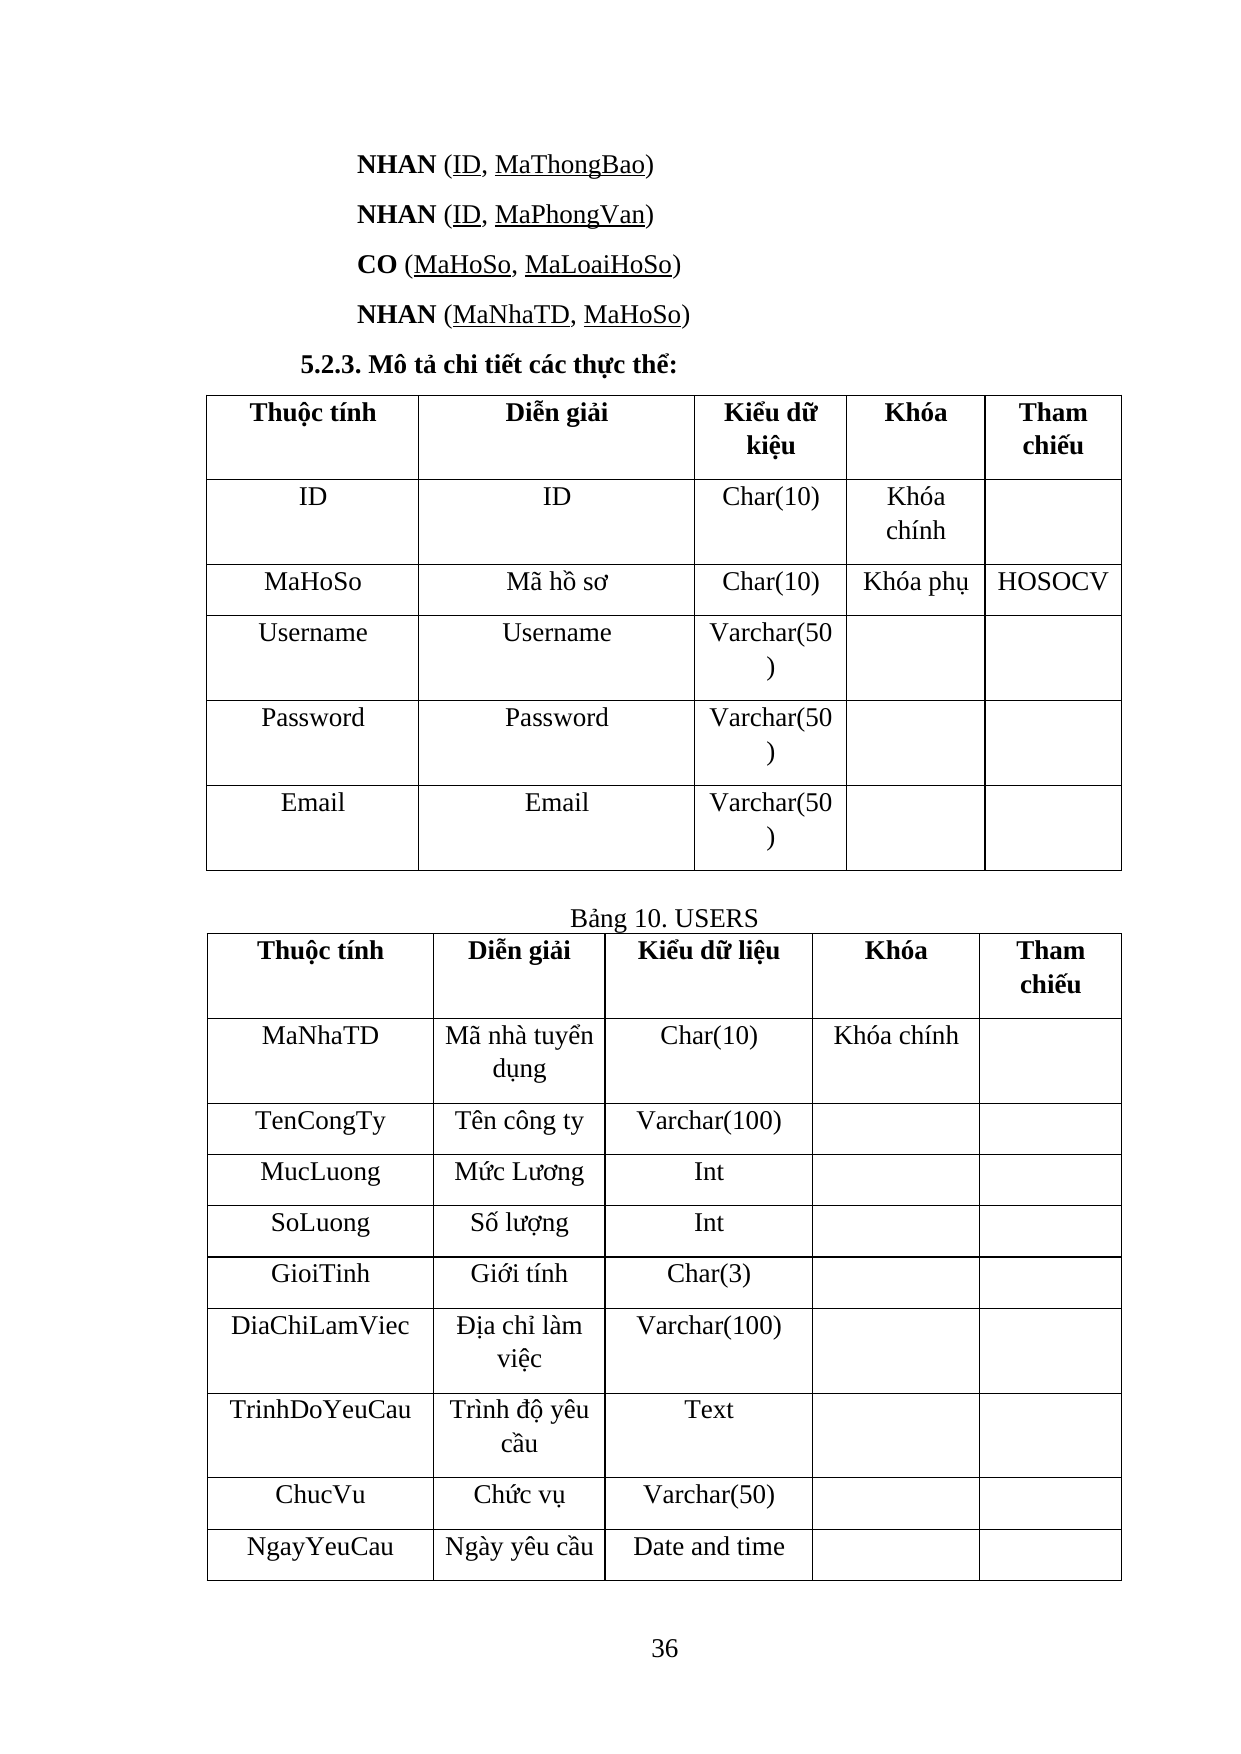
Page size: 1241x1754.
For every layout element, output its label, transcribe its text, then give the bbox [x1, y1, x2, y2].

table_cell Ngày yêu cầu [434, 1530, 604, 1580]
table_cell [980, 1478, 1121, 1528]
table_cell [813, 1258, 979, 1308]
table_cell [980, 1206, 1121, 1256]
table_cell Khóa phụ [847, 565, 984, 615]
table_header Diễn giải [419, 396, 694, 479]
table_cell [986, 701, 1121, 785]
table_header Khóa [847, 396, 984, 479]
table_cell Char(10) [695, 565, 846, 615]
table_cell Username [207, 616, 418, 700]
table_cell Varchar(50) [606, 1478, 812, 1528]
table_cell [813, 1394, 979, 1477]
table_cell GioiTinh [208, 1258, 433, 1308]
table_cell Char(10) [606, 1019, 812, 1103]
table_cell Varchar(100) [606, 1104, 812, 1154]
table_cell NgayYeuCau [208, 1530, 433, 1580]
table_cell MaHoSo [207, 565, 418, 615]
table_cell Mã hồ sơ [419, 565, 694, 615]
table_cell Text [606, 1394, 812, 1477]
table_cell Char(3) [606, 1258, 812, 1308]
table_cell SoLuong [208, 1206, 433, 1256]
table_cell [980, 1309, 1121, 1392]
table_cell Mã nhà tuyển dụng [434, 1019, 604, 1103]
table_cell Trình độ yêu cầu [434, 1394, 604, 1477]
table_cell MucLuong [208, 1155, 433, 1205]
table_header Tham chiếu [986, 396, 1121, 479]
table_cell Địa chỉ làm việc [434, 1309, 604, 1392]
table_cell Giới tính [434, 1258, 604, 1308]
table_header Thuộc tính [208, 934, 433, 1018]
table_cell [986, 480, 1121, 564]
table_header Diễn giải [434, 934, 604, 1018]
table_cell MaNhaTD [208, 1019, 433, 1103]
table_cell [847, 786, 984, 870]
table_cell ChucVu [208, 1478, 433, 1528]
table_cell [813, 1206, 979, 1256]
table_cell Int [606, 1206, 812, 1256]
text NHAN (MaNhaTD, MaHoSo) [357, 298, 1122, 329]
text CO (MaHoSo, MaLoaiHoSo) [357, 248, 1122, 279]
table_cell [813, 1155, 979, 1205]
table_cell [980, 1104, 1121, 1154]
table_cell [986, 616, 1121, 700]
table_cell HOSOCV [986, 565, 1121, 615]
table_cell Char(10) [695, 480, 846, 564]
text 5.2.3. Mô tả chi tiết các thực thể: [299, 348, 1122, 380]
table_cell Email [207, 786, 418, 870]
table_cell Khóa chính [847, 480, 984, 564]
table_cell [980, 1258, 1121, 1308]
table_cell [847, 616, 984, 700]
table_header Kiểu dữ liệu [606, 934, 812, 1018]
text NHAN (ID, MaThongBao) [357, 148, 1122, 179]
table_cell Varchar(50) [695, 616, 846, 700]
table_cell Khóa chính [813, 1019, 979, 1103]
table_cell Password [207, 701, 418, 785]
table_cell [813, 1104, 979, 1154]
table_cell [980, 1019, 1121, 1103]
table_cell Date and time [606, 1530, 812, 1580]
table_cell [813, 1530, 979, 1580]
table_cell ID [419, 480, 694, 564]
table_cell DiaChiLamViec [208, 1309, 433, 1392]
text Bảng 10. USERS [207, 902, 1122, 933]
table_header Thuộc tính [207, 396, 418, 479]
table_cell Password [419, 701, 694, 785]
table_cell [813, 1309, 979, 1392]
table_header Kiểu dữ kiệu [695, 396, 846, 479]
table_cell [847, 701, 984, 785]
table_cell TrinhDoYeuCau [208, 1394, 433, 1477]
table_cell Int [606, 1155, 812, 1205]
table_cell Varchar(50) [695, 701, 846, 785]
table_cell [986, 786, 1121, 870]
table_cell Varchar(100) [606, 1309, 812, 1392]
table_cell Username [419, 616, 694, 700]
table_cell [980, 1155, 1121, 1205]
table_cell Số lượng [434, 1206, 604, 1256]
table_cell [980, 1394, 1121, 1477]
table_cell TenCongTy [208, 1104, 433, 1154]
table_cell [813, 1478, 979, 1528]
table_cell Mức Lương [434, 1155, 604, 1205]
text NHAN (ID, MaPhongVan) [357, 198, 1122, 229]
table_cell [980, 1530, 1121, 1580]
table_cell Chức vụ [434, 1478, 604, 1528]
table_cell Tên công ty [434, 1104, 604, 1154]
table_cell Email [419, 786, 694, 870]
table_header Tham chiếu [980, 934, 1121, 1018]
table_cell Varchar(50) [695, 786, 846, 870]
table_cell ID [207, 480, 418, 564]
table_header Khóa [813, 934, 979, 1018]
